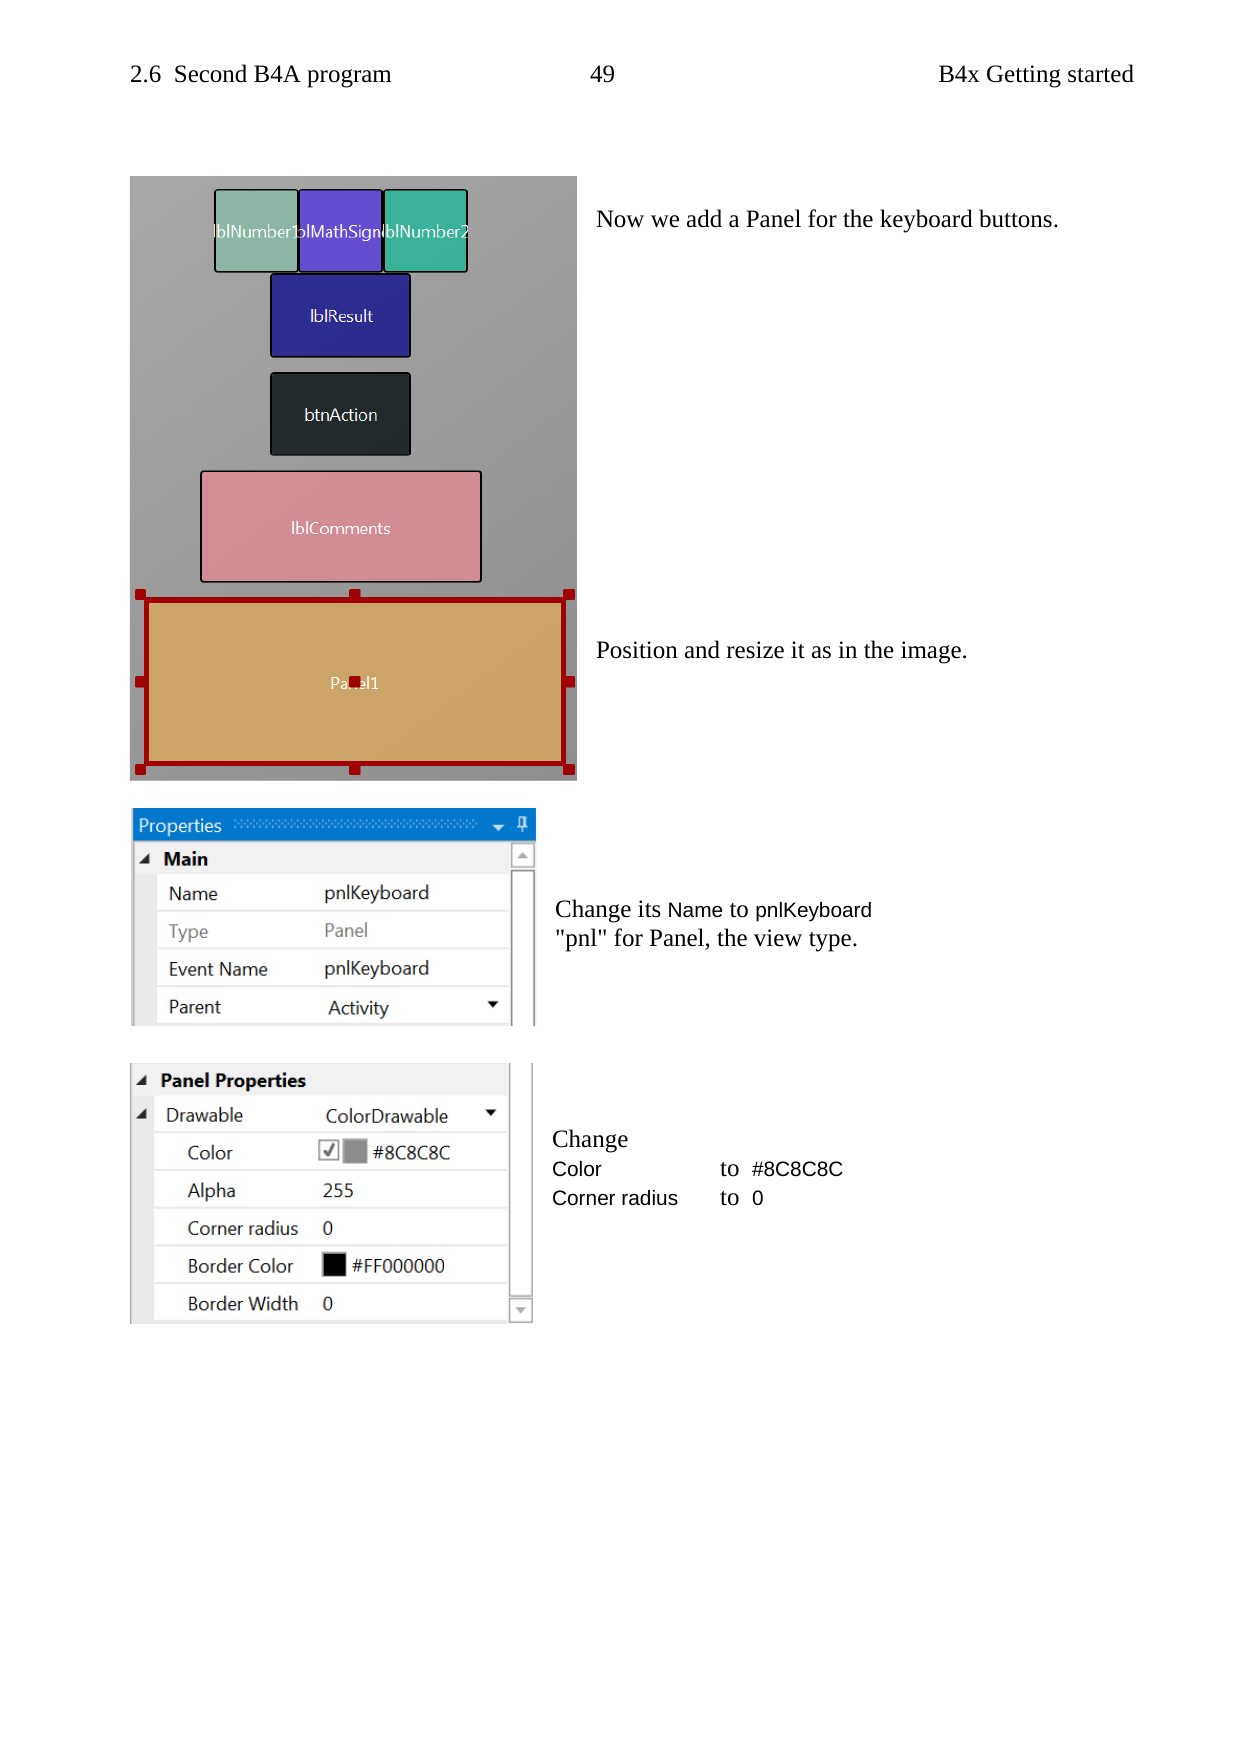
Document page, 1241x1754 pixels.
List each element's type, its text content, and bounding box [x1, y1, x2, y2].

picture [129, 1063, 533, 1324]
text Change [533, 1124, 1134, 1153]
text Color to #8C8C8C [533, 1153, 1134, 1182]
text Now we add a Panel for the keyboard buttons. [577, 204, 1134, 233]
text Position and resize it as in the image. [577, 636, 1134, 664]
picture [129, 176, 577, 781]
text "pnl" for Panel, the view type. [537, 923, 1134, 952]
text Corner radius to 0 [533, 1182, 1134, 1211]
text Change its Name to pnlKeyboard [537, 894, 1134, 923]
picture [130, 808, 537, 1026]
